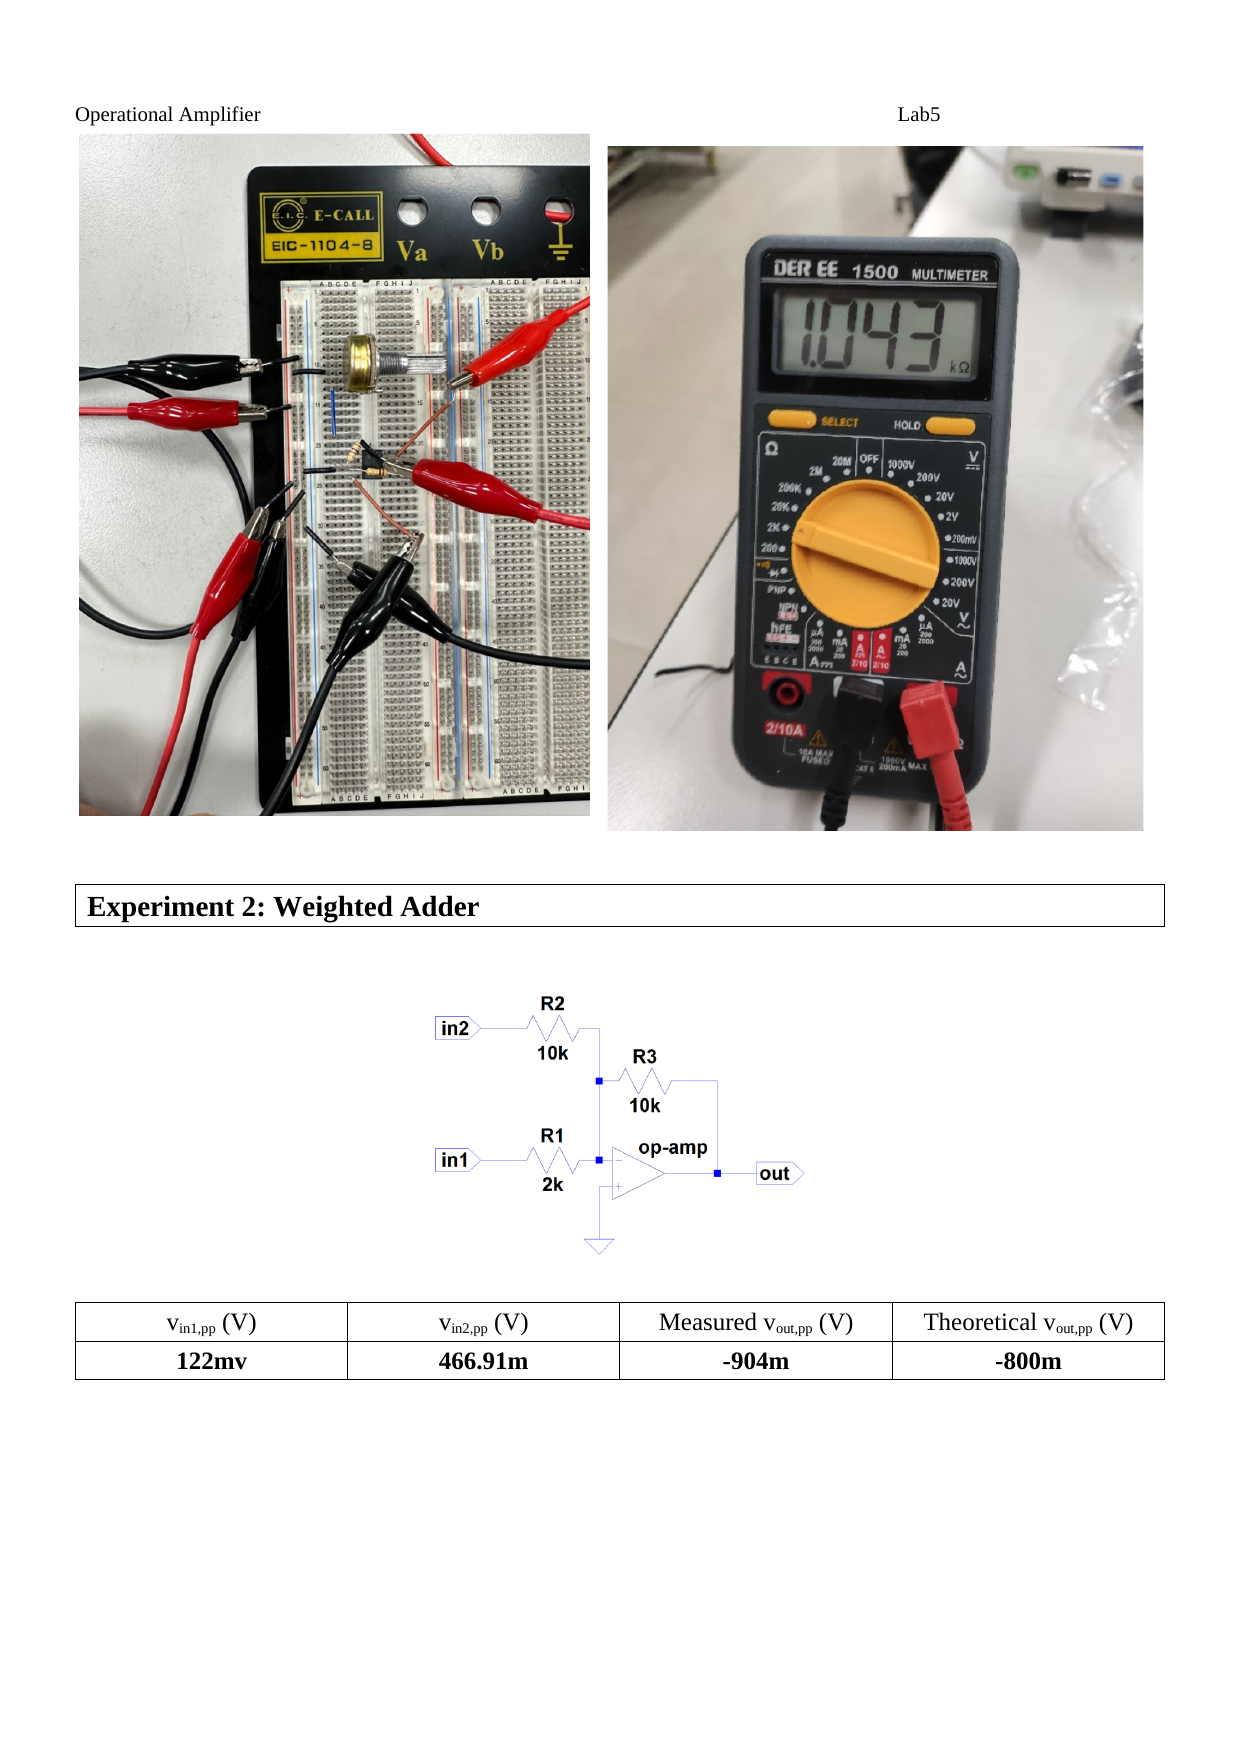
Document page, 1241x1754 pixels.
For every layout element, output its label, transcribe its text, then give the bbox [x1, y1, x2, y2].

table_cell 466.91m [348, 1342, 619, 1379]
picture [370, 964, 870, 1260]
table_cell -800m [893, 1342, 1164, 1379]
picture [607, 146, 1144, 831]
table_header vin1,pp (V) [76, 1303, 347, 1341]
table_header vin2,pp (V) [348, 1303, 619, 1341]
table_header Measured vout,pp (V) [620, 1303, 892, 1341]
table_header Theoretical vout,pp (V) [893, 1303, 1164, 1341]
picture [79, 134, 590, 815]
table_cell -904m [620, 1342, 892, 1379]
table_header Experiment 2: Weighted Adder [76, 885, 1164, 926]
table_cell 122mv [76, 1342, 347, 1379]
